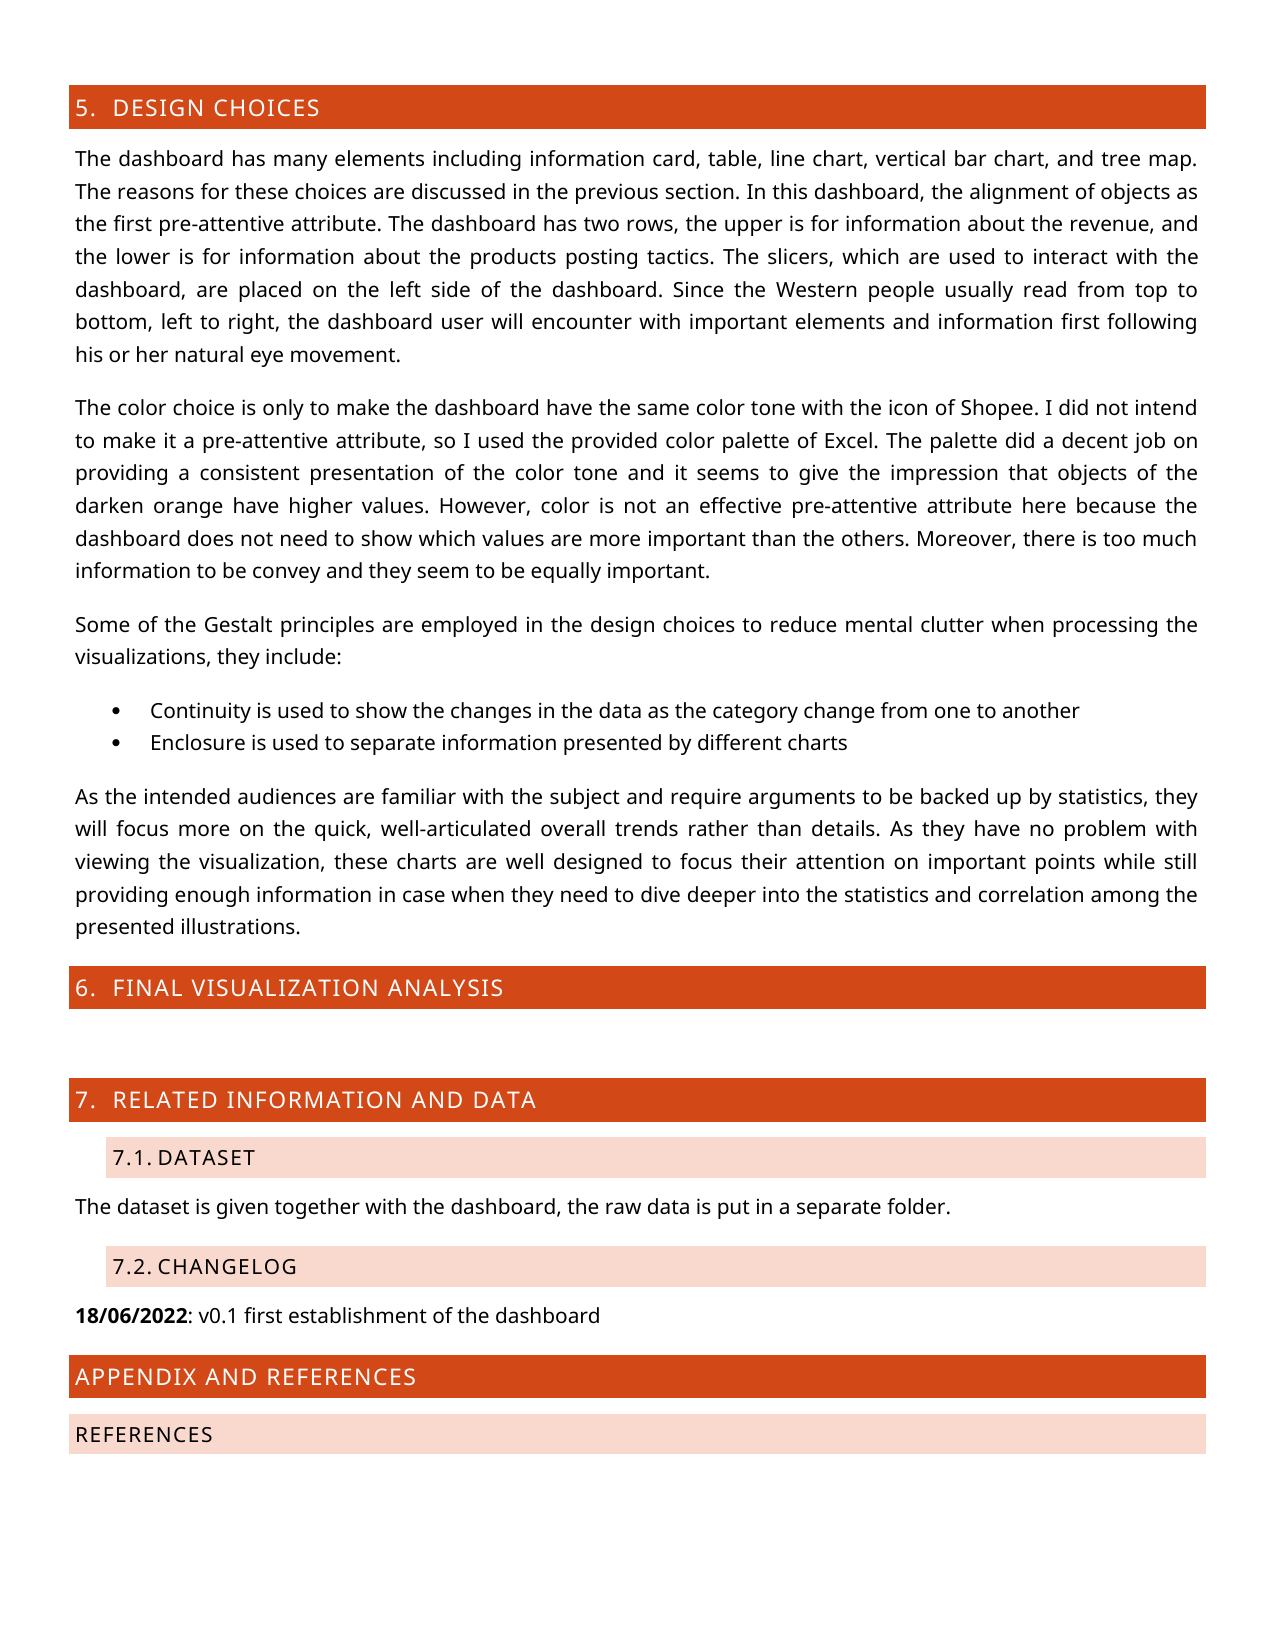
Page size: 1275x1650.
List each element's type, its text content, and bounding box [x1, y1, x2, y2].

text As the intended audiences are familiar with the subject and require arguments to be backed up by statistics, they will focus more on the quick, well-articulated overall trends rather than details. As they have no problem with viewing the visualization, these charts are well designed to focus their attention on important points while still providing enough information in case when they need to dive deeper into the statistics and correlation among the presented illustrations. [75, 782, 1200, 941]
subtitle Appendix and References [75, 1361, 1200, 1392]
subtitle Dataset [113, 1143, 1200, 1172]
text The dashboard has many elements including information card, table, line chart, vertical bar chart, and tree map. The reasons for these choices are discussed in the previous section. In this dashboard, the alignment of objects as the first pre-attentive attribute. The dashboard has two rows, the upper is for information about the revenue, and the lower is for information about the products posting tactics. The slicers, which are used to interact with the dashboard, are placed on the left side of the dashboard. Since the Western people usually read from top to bottom, left to right, the dashboard user will encounter with important elements and information first following his or her natural eye movement. [75, 144, 1200, 368]
subtitle References [75, 1420, 1200, 1448]
subtitle Final visualization analysis [75, 972, 1200, 1003]
text The dataset is given together with the dashboard, the raw data is put in a separate folder. [75, 1192, 1200, 1221]
text The color choice is only to make the dashboard have the same color tone with the icon of Shopee. I did not intend to make it a pre-attentive attribute, so I used the provided color palette of Excel. The palette did a decent job on providing a consistent presentation of the color tone and it seems to give the impression that objects of the darken orange have higher values. However, color is not an effective pre-attentive attribute here because the dashboard does not need to show which values are more important than the others. Moreover, there is too much information to be convey and they seem to be equally important. [75, 393, 1200, 585]
subtitle Design choices [75, 92, 1200, 123]
list Continuity is used to show the changes in the data as the category change from one to another [112, 696, 1200, 724]
subtitle Related Information and Data [75, 1084, 1200, 1116]
text Some of the Gestalt principles are employed in the design choices to reduce mental clutter when processing the visualizations, they include: [75, 610, 1200, 671]
list Enclosure is used to separate information presented by different charts [112, 728, 1200, 757]
subtitle Changelog [113, 1252, 1200, 1281]
text 18/06/2022: v0.1 first establishment of the dashboard [75, 1301, 1200, 1330]
